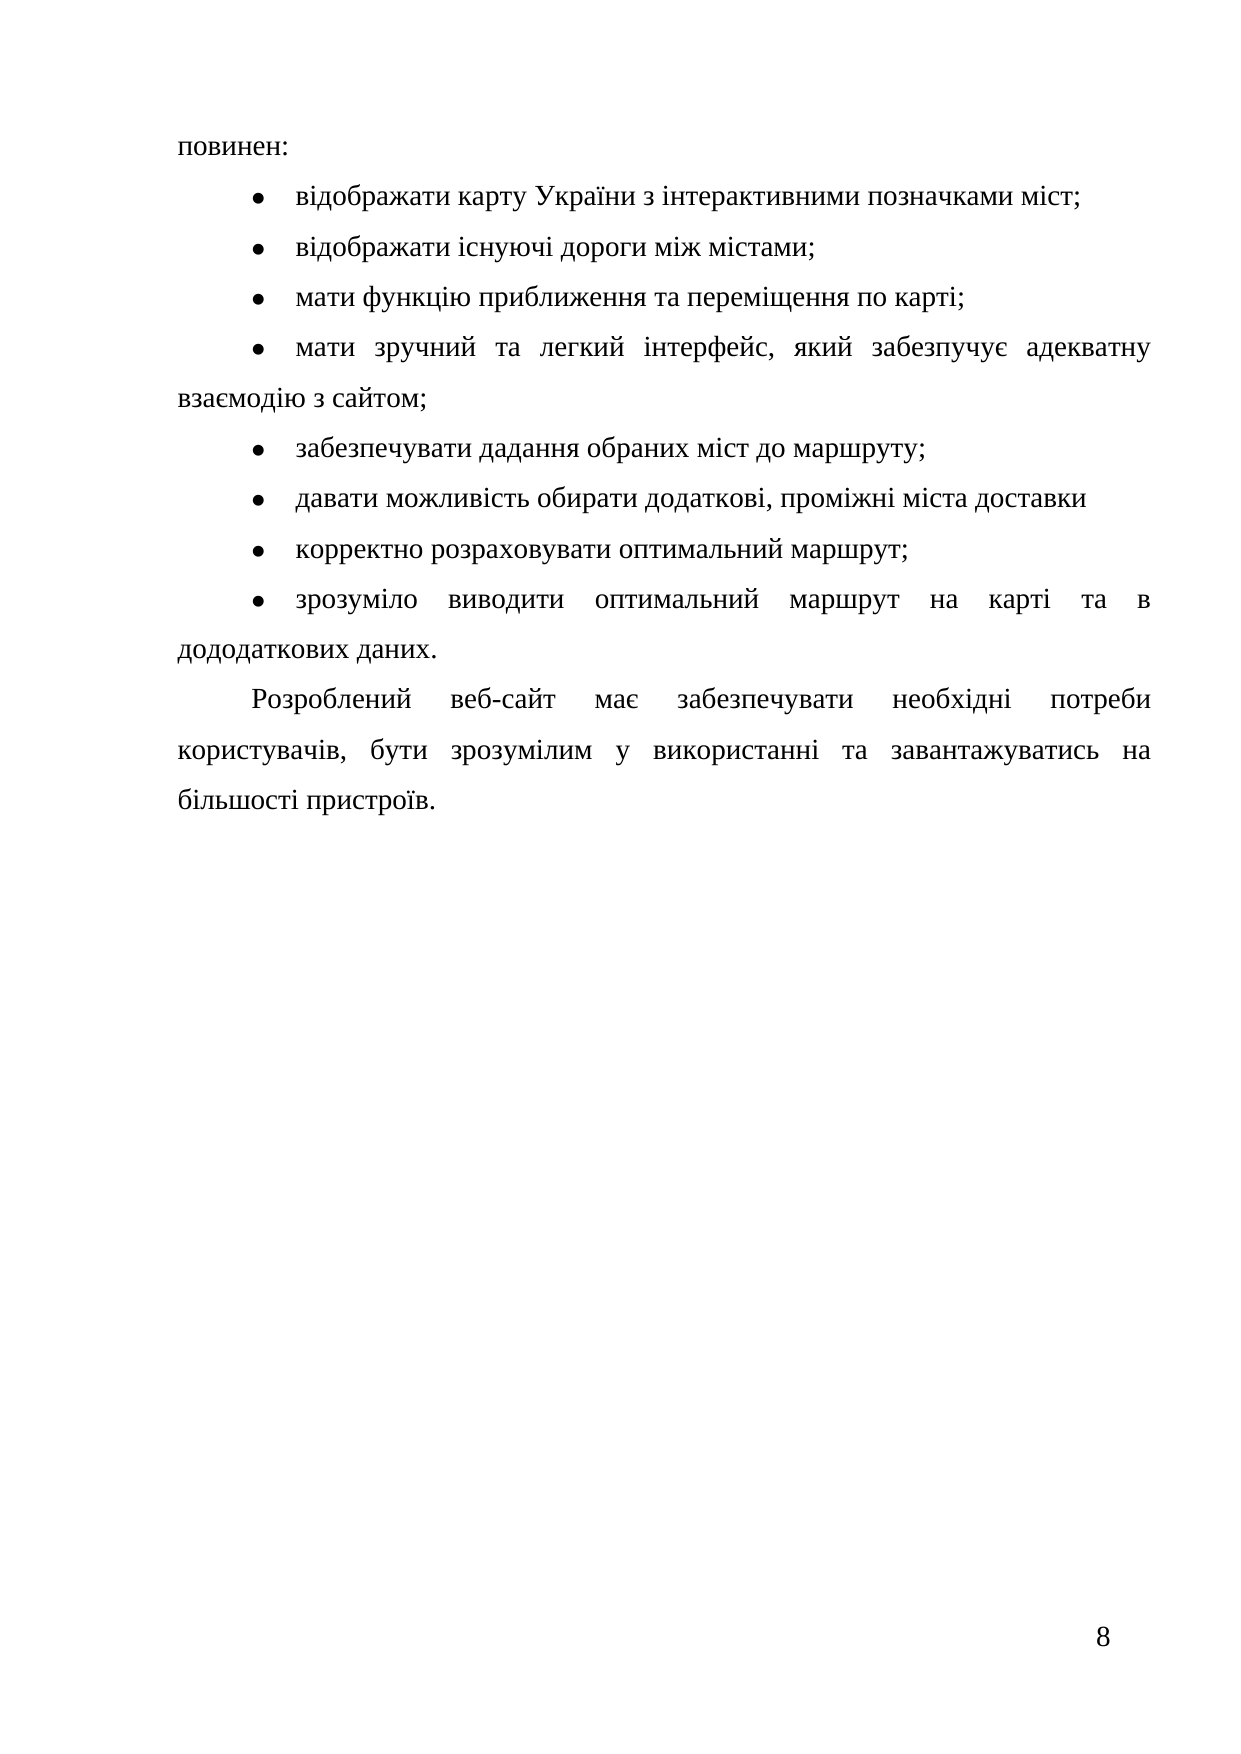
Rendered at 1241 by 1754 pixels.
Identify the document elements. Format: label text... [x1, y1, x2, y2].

list мати функцію приближення та переміщення по карті; [177, 279, 1152, 313]
text Розроблений веб-сайт має забезпечувати необхідні потреби користувачів, бути зрозумілим у використанні та завантажуватись на більшості пристроїв. [177, 682, 1152, 816]
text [177, 128, 1152, 162]
list мати зручний та легкий інтерфейс, який забезпучує адекватну взаємодію з сайтом; [177, 329, 1152, 413]
list зрозуміло виводити оптимальний маршрут на карті та в дододаткових даних. [177, 581, 1152, 665]
list корректно розраховувати оптимальний маршрут; [177, 531, 1152, 564]
list відображати існуючі дороги між містами; [177, 229, 1152, 262]
list забезпечувати дадання обраних міст до маршруту; [177, 430, 1152, 464]
list давати можливість обирати додаткові, проміжні міста доставки [177, 480, 1152, 514]
list відображати карту України з інтерактивними позначками міст; [177, 178, 1152, 212]
